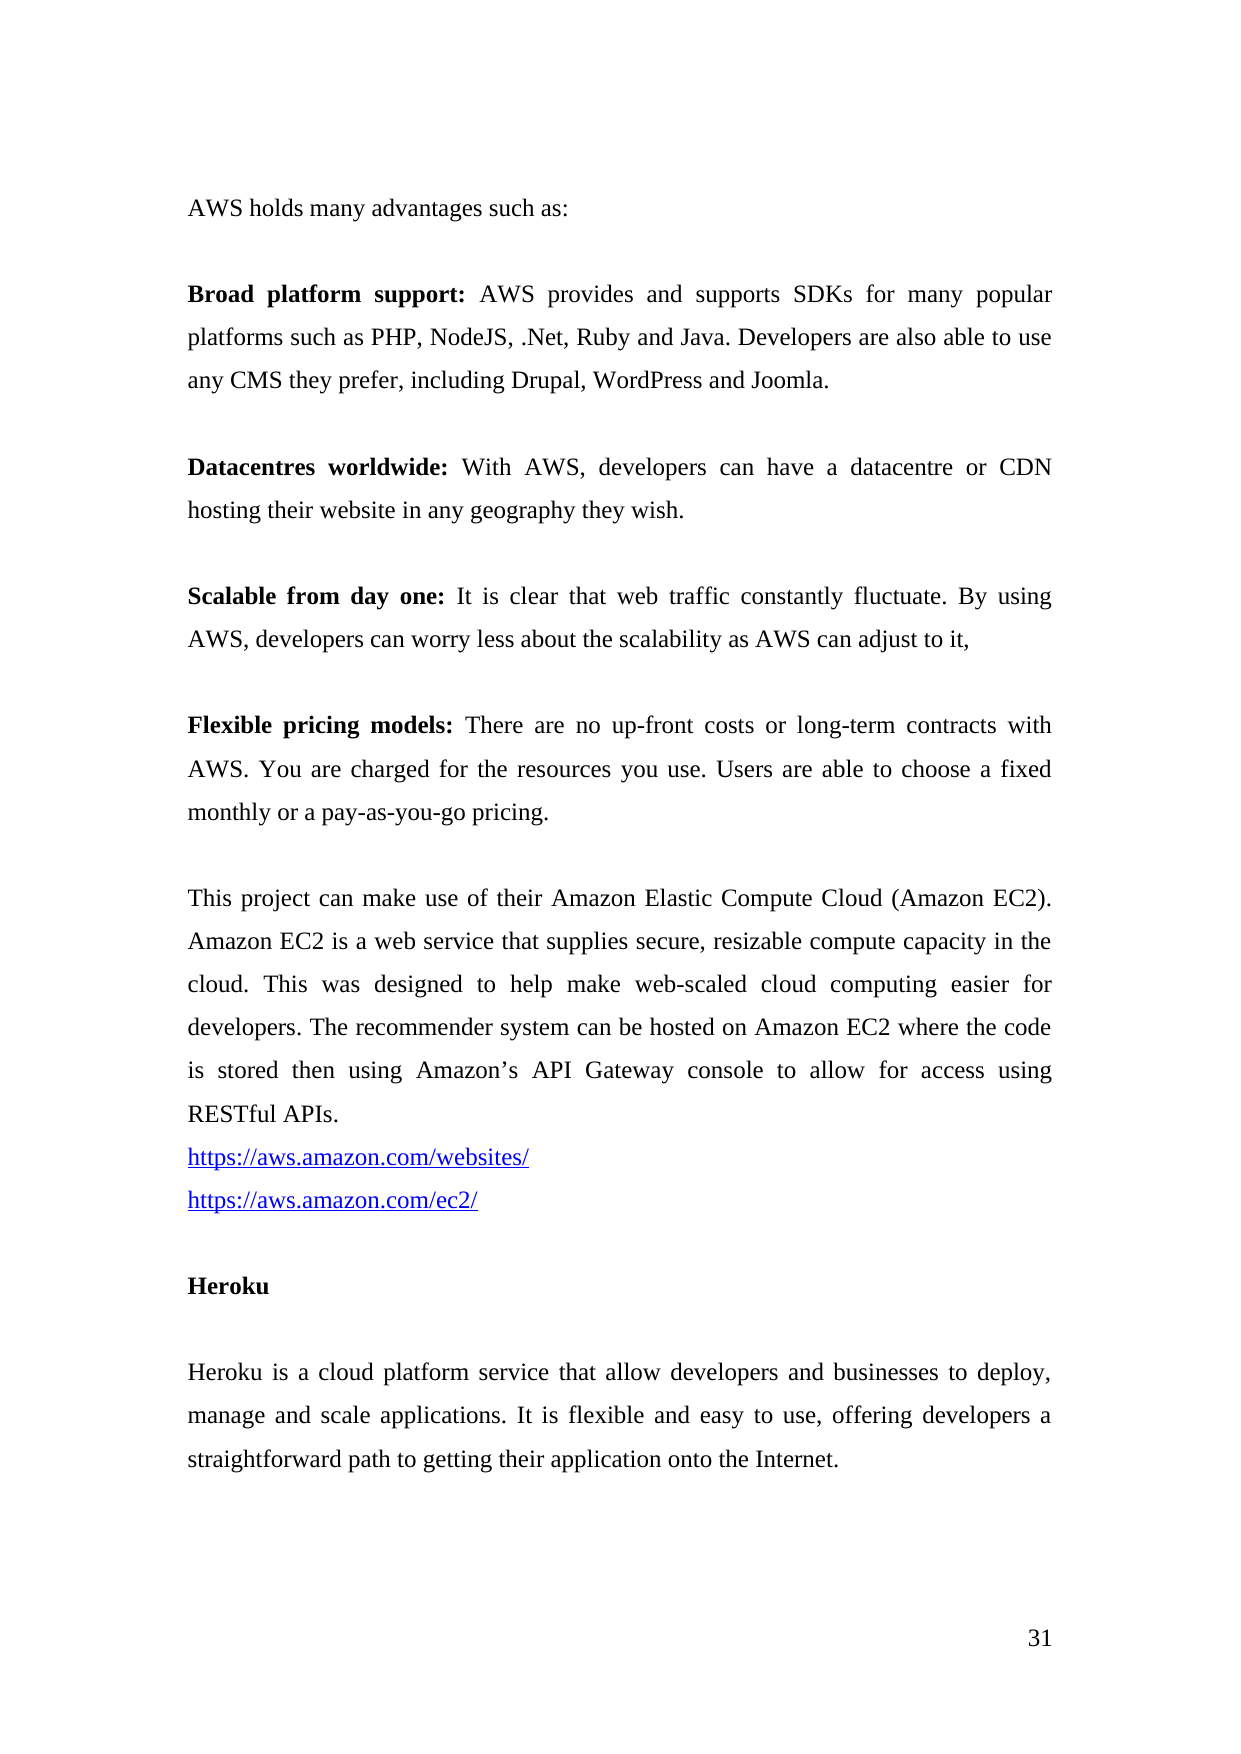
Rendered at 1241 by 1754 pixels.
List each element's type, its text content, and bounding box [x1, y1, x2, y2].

text Broad platform support: AWS provides and supports SDKs for many popular platforms such as PHP, NodeJS, .Net, Ruby and Java. Developers are also able to use any CMS they prefer, including Drupal, WordPress and Joomla. [187, 279, 1053, 394]
text Heroku [187, 1271, 1053, 1300]
text Scalable from day one: It is clear that web traffic constantly fluctuate. By using AWS, developers can worry less about the scalability as AWS can adjust to it, [187, 581, 1053, 653]
text AWS holds many advantages such as: [187, 193, 1053, 222]
text Heroku is a cloud platform service that allow developers and businesses to deploy, manage and scale applications. It is flexible and easy to use, offering developers a straightforward path to getting their application onto the Internet. [187, 1357, 1053, 1472]
text https://aws.amazon.com/ec2/ [187, 1185, 1053, 1214]
text https://aws.amazon.com/websites/ [187, 1142, 1053, 1171]
text This project can make use of their Amazon Elastic Compute Cloud (Amazon EC2). Amazon EC2 is a web service that supplies secure, resizable compute capacity in the cloud. This was designed to help make web-scaled cloud computing easier for developers. The recommender system can be hosted on Amazon EC2 where the code is stored then using Amazon’s API Gateway console to allow for access using RESTful APIs. [187, 883, 1053, 1127]
text Datacentres worldwide: With AWS, developers can have a datacentre or CDN hosting their website in any geography they wish. [187, 452, 1053, 524]
text Flexible pricing models: There are no up-front costs or long-term contracts with AWS. You are charged for the resources you use. Users are able to choose a fixed monthly or a pay-as-you-go pricing. [187, 711, 1053, 826]
